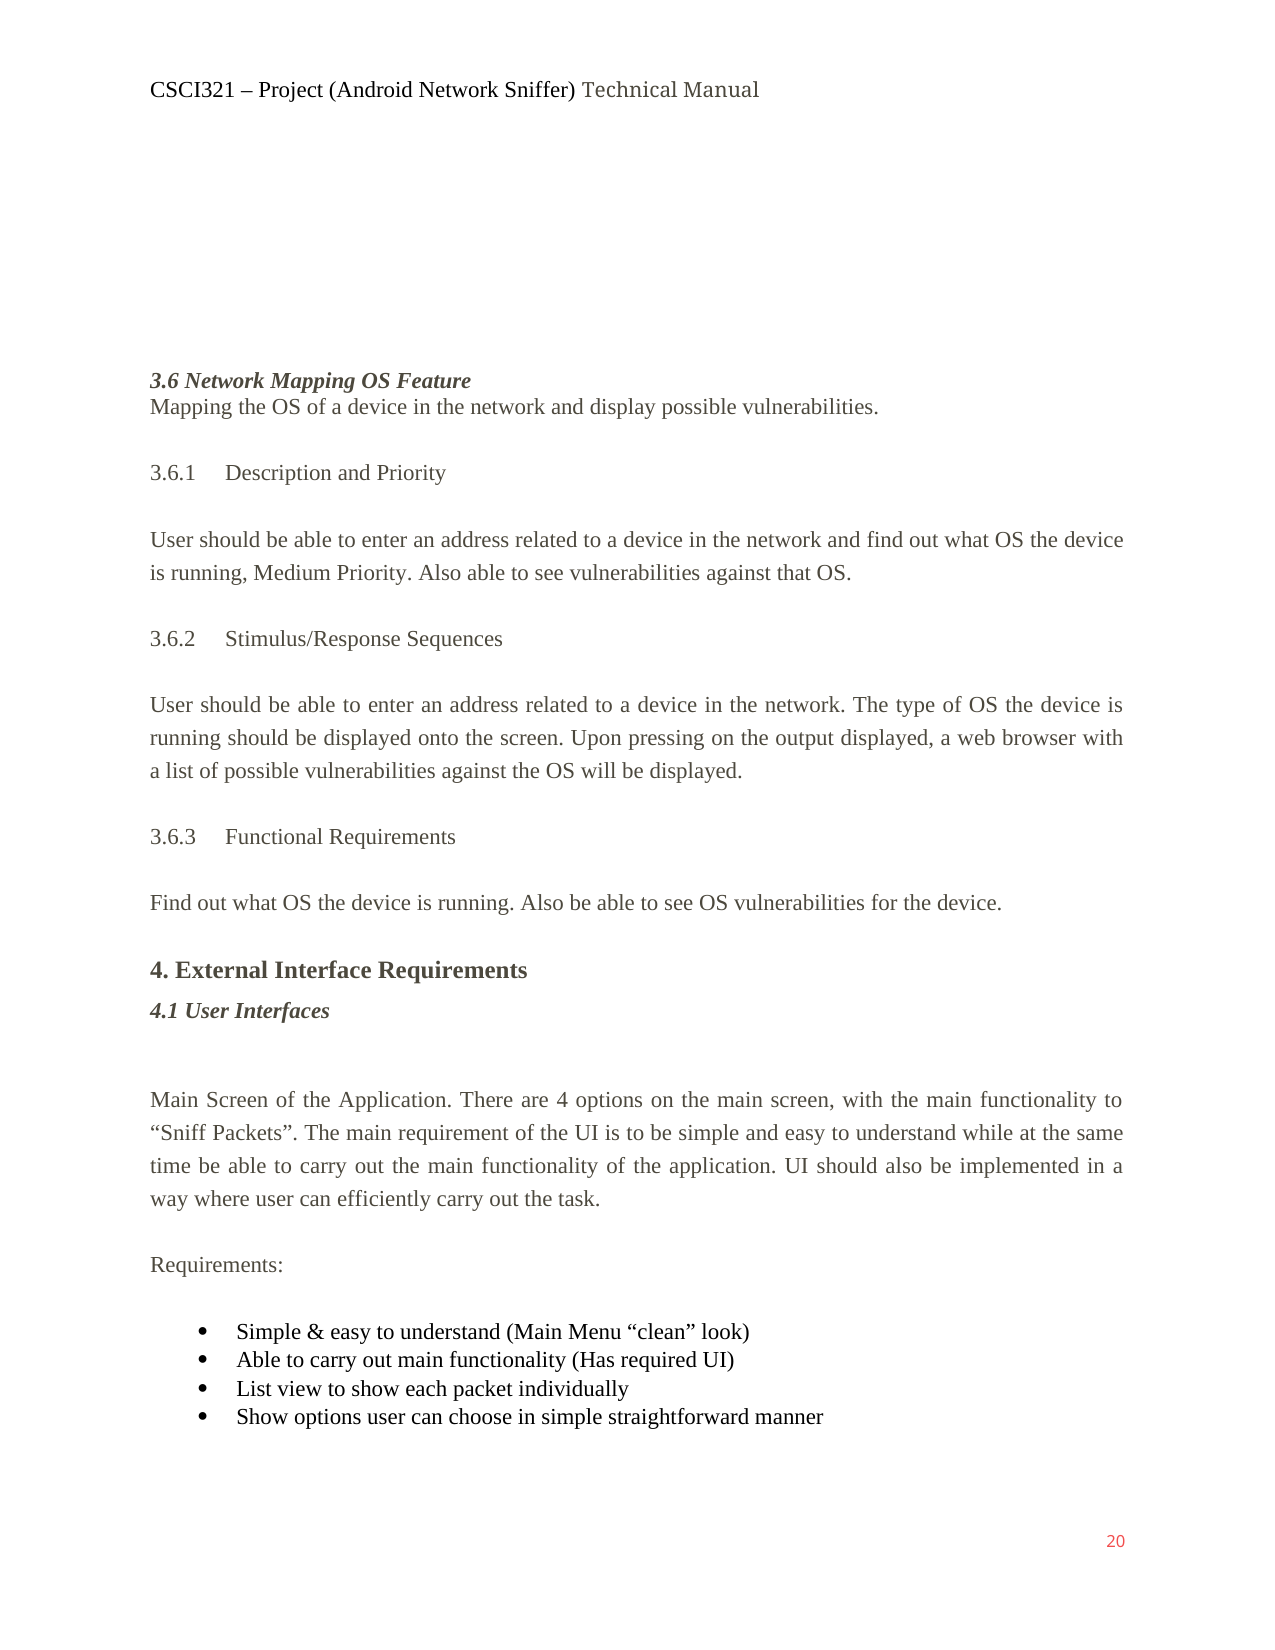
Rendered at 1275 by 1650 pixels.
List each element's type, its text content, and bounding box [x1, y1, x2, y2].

text User should be able to enter an address related to a device in the network and find out what OS the device is running, Medium Priority. Also able to see vulnerabilities against that OS. [149, 526, 1125, 585]
text 3.6.3 Functional Requirements [149, 823, 1125, 849]
text Find out what OS the device is running. Also be able to see OS vulnerabilities for the device. [149, 889, 1125, 916]
list Show options user can choose in simple straightforward manner [198, 1403, 1125, 1429]
subtitle 4. External Interface Requirements [150, 956, 1125, 984]
text Requirements: [150, 1252, 1125, 1278]
text 3.6.2 Stimulus/Response Sequences [149, 625, 1125, 651]
list List view to show each packet individually [198, 1375, 1125, 1401]
list Simple & easy to understand (Main Menu “clean” look) [198, 1318, 1125, 1344]
subtitle 4.1 User Interfaces [150, 997, 1125, 1023]
text Main Screen of the Application. There are 4 options on the main screen, with the main functionality to “Sniff Packets”. The main requirement of the UI is to be simple and easy to understand while at the same time be able to carry out the main functionality of the application. UI should also be implemented in a way where user can efficiently carry out the task. [150, 1087, 1125, 1212]
text 3.6.1 Description and Priority [150, 459, 1125, 486]
subtitle 3.6 Network Mapping OS Feature [150, 367, 1125, 393]
text Mapping the OS of a device in the network and display possible vulnerabilities. [149, 393, 1125, 419]
list Able to carry out main functionality (Has required UI) [198, 1346, 1125, 1373]
text User should be able to enter an address related to a device in the network. The type of OS the device is running should be displayed onto the screen. Upon pressing on the output displayed, a web browser with a list of possible vulnerabilities against the OS will be displayed. [149, 691, 1125, 783]
